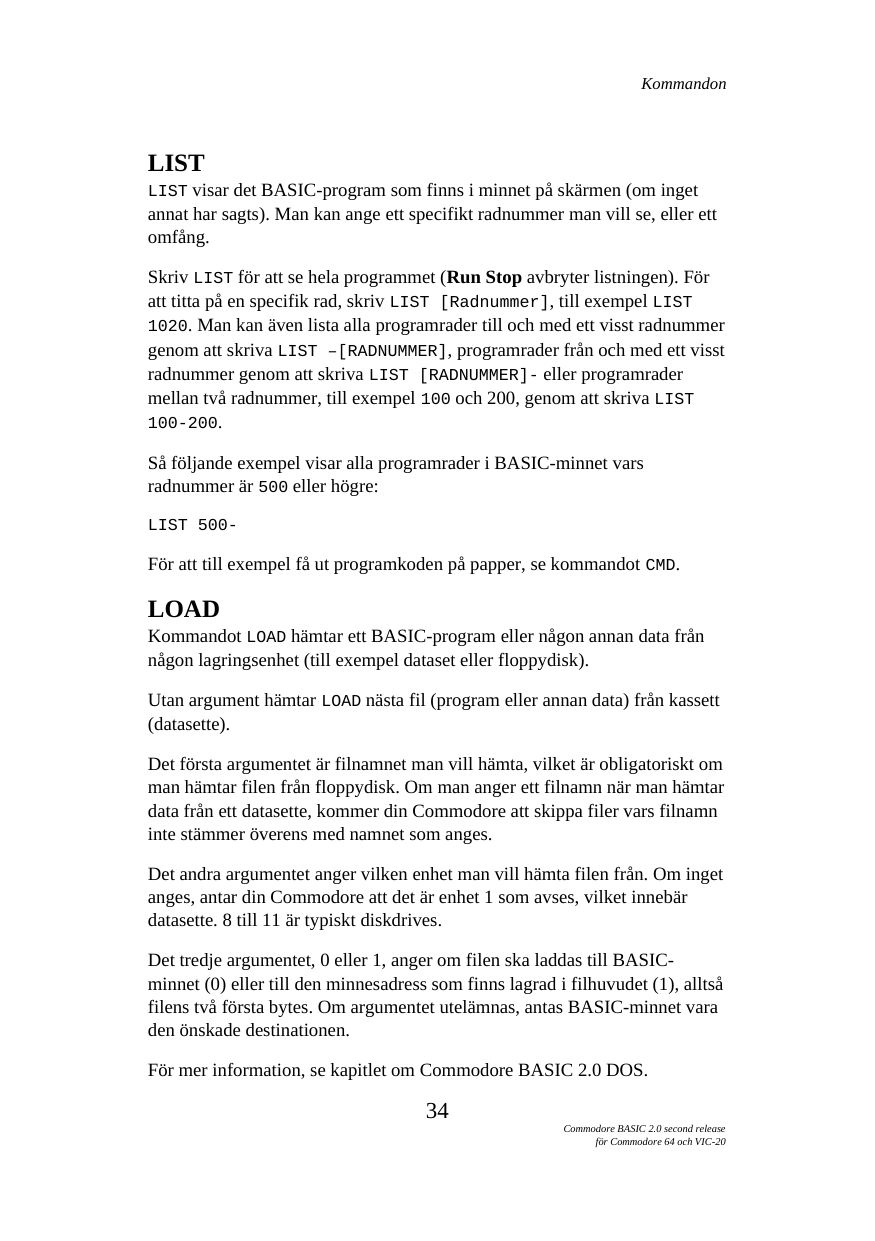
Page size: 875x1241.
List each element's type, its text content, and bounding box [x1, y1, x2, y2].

text Kommandot LOAD hämtar ett BASIC-program eller någon annan data från någon lagringsenhet (till exempel dataset eller floppydisk). [148, 625, 726, 671]
text LIST visar det BASIC-program som finns i minnet på skärmen (om inget annat har sagts). Man kan ange ett specifikt radnummer man vill se, eller ett omfång. [148, 179, 726, 248]
subtitle LOAD [148, 594, 726, 623]
text För mer information, se kapitlet om Commodore BASIC 2.0 DOS. [148, 1059, 726, 1080]
subtitle LIST [148, 148, 726, 176]
text För att till exempel få ut programkoden på papper, se kommandot CMD. [148, 553, 726, 576]
text Det tredje argumentet, 0 eller 1, anger om filen ska laddas till BASIC-minnet (0) eller till den minnesadress som finns lagrad i filhuvudet (1), alltså filens två första bytes. Om argumentet utelämnas, antas BASIC-minnet vara den önskade destinationen. [148, 949, 726, 1040]
text LIST 500- [148, 516, 726, 535]
text Så följande exempel visar alla programrader i BASIC-minnet vars radnummer är 500 eller högre: [148, 452, 726, 498]
text Utan argument hämtar LOAD nästa fil (program eller annan data) från kassett (datasette). [148, 689, 726, 735]
text Det andra argumentet anger vilken enhet man vill hämta filen från. Om inget anges, antar din Commodore att det är enhet 1 som avses, vilket innebär datasette. 8 till 11 är typiskt diskdrives. [148, 863, 726, 931]
text Det första argumentet är filnamnet man vill hämta, vilket är obligatoriskt om man hämtar filen från floppydisk. Om man anger ett filnamn när man hämtar data från ett datasette, kommer din Commodore att skippa filer vars filnamn inte stämmer överens med namnet som anges. [148, 753, 726, 844]
text Skriv LIST för att se hela programmet (Run Stop avbryter listningen). För att titta på en specifik rad, skriv LIST [Radnummer], till exempel LIST 1020. Man kan även lista alla programrader till och med ett visst radnummer genom att skriva LIST –[RADNUMMER], programrader från och med ett visst radnummer genom att skriva LIST [RADNUMMER]- eller programrader mellan två radnummer, till exempel 100 och 200, genom att skriva LIST 100-200. [148, 266, 726, 433]
